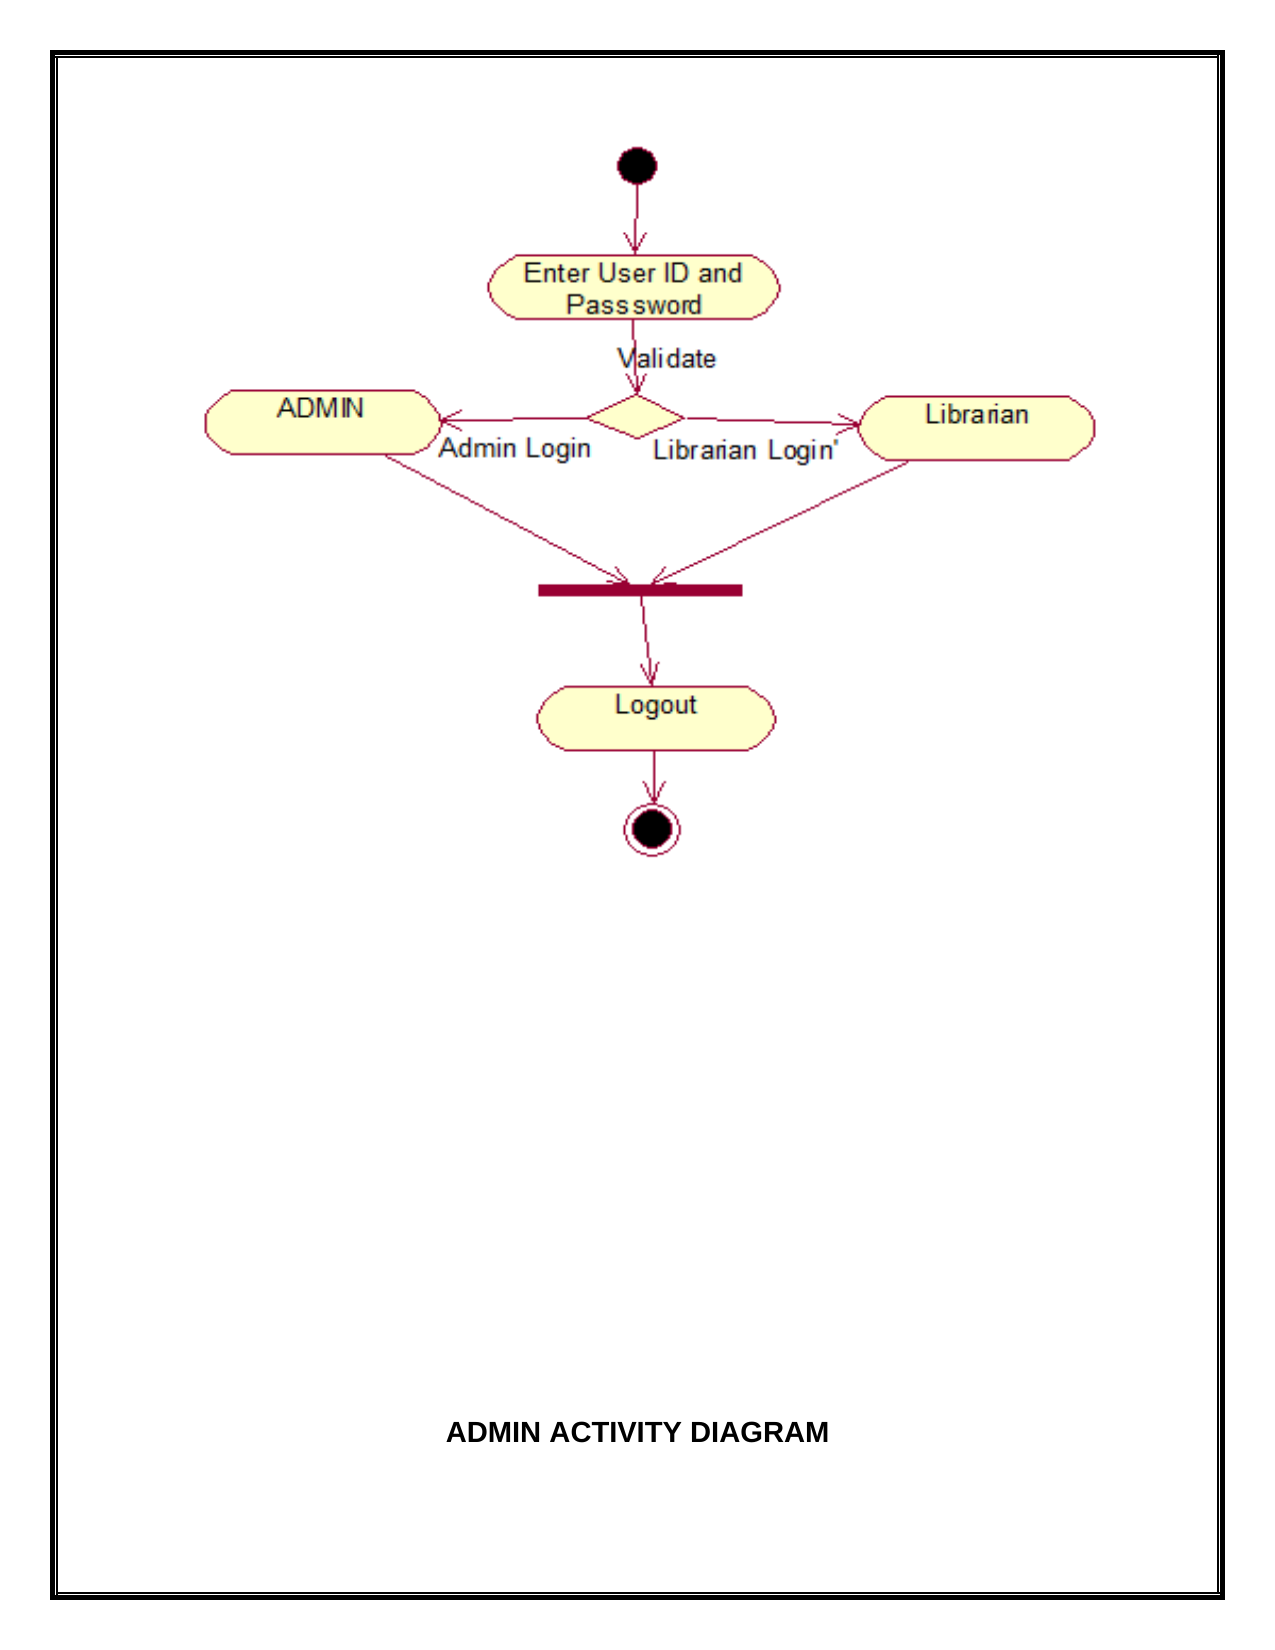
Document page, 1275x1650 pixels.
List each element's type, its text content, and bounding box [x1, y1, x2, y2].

text ADMIN ACTIVITY DIAGRAM [150, 1415, 1125, 1449]
picture [150, 121, 1149, 869]
